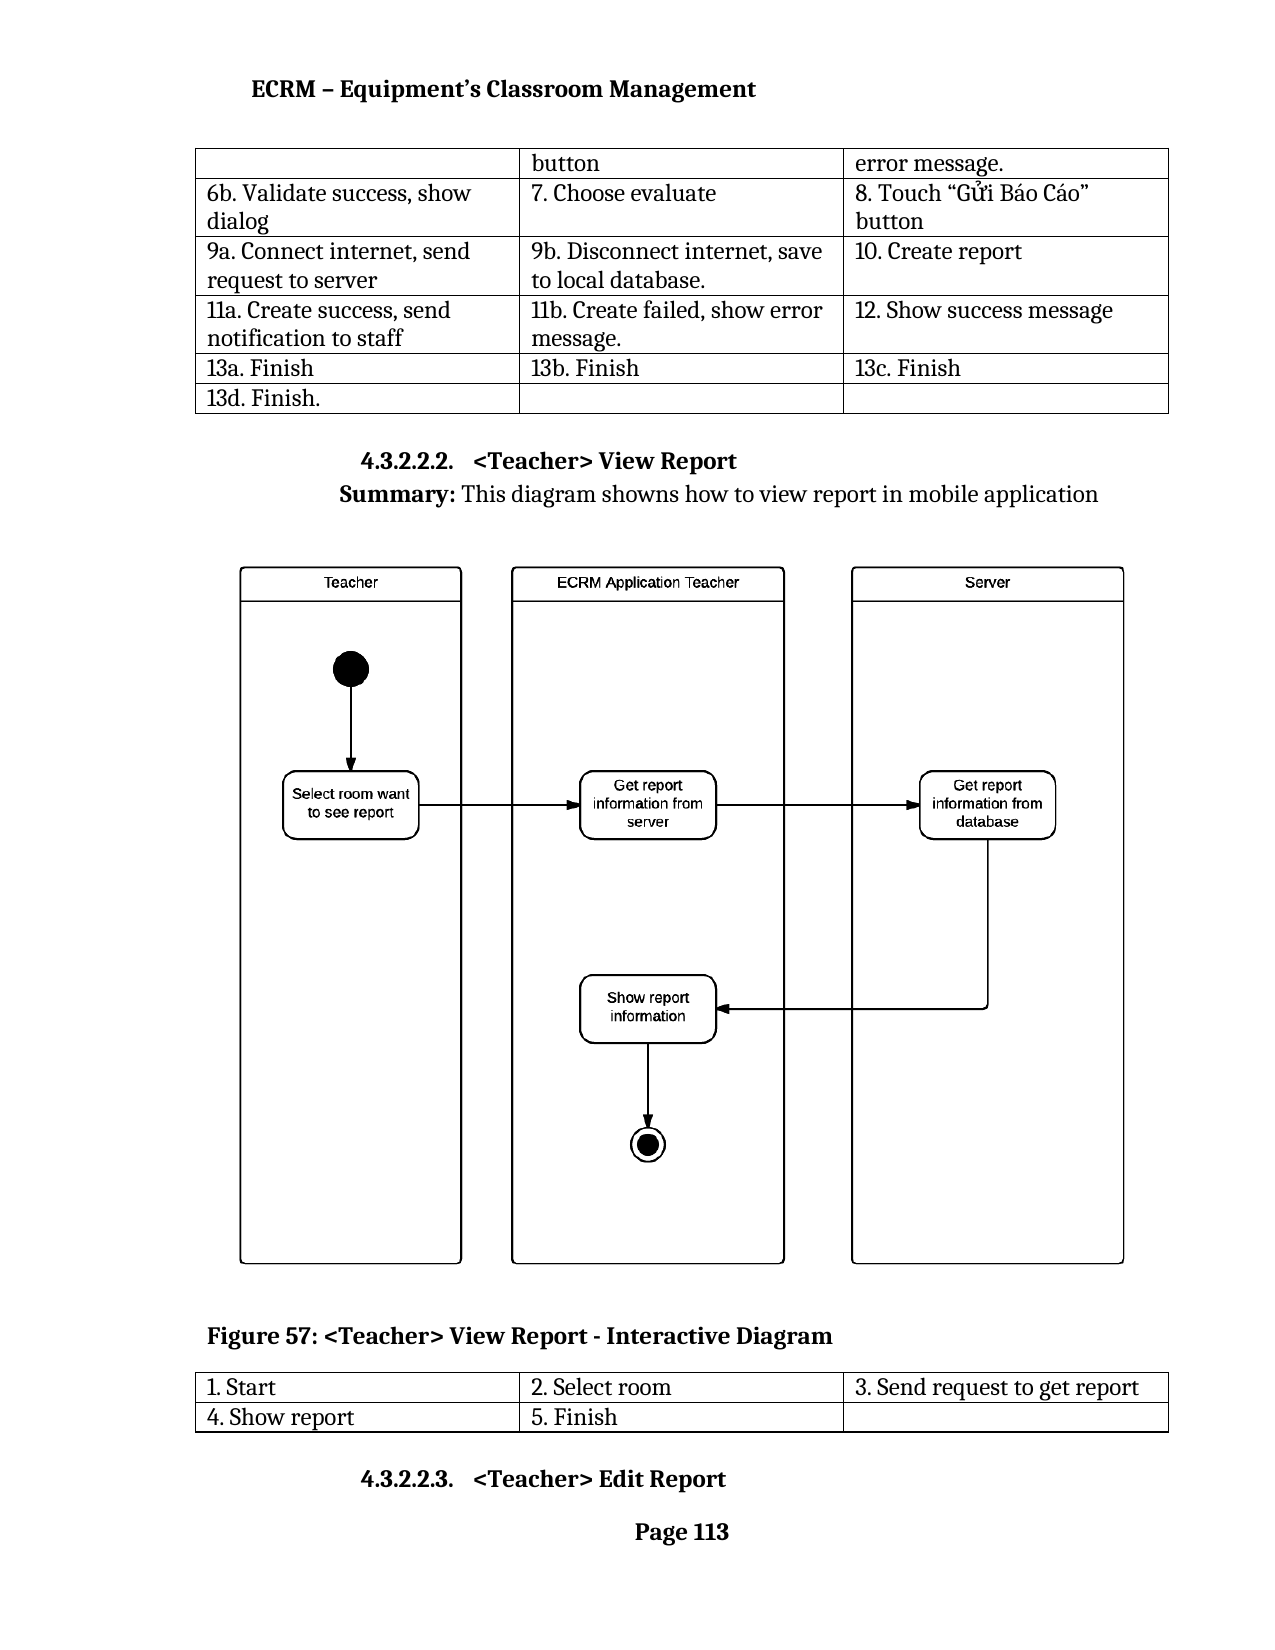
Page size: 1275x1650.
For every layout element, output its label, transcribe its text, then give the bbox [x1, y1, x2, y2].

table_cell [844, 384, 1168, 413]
list <Teacher> Edit Report [454, 1465, 1157, 1494]
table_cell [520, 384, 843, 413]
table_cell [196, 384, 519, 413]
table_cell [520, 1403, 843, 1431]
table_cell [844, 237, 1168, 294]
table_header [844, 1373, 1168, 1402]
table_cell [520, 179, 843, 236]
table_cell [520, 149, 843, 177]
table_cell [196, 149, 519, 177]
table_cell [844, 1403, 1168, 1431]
list <Teacher> View Report [454, 447, 1157, 476]
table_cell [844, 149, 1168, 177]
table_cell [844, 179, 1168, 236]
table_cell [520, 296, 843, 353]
picture [206, 533, 1157, 1297]
text Figure : <Teacher> View Report - Interactive Diagram [207, 1322, 1157, 1351]
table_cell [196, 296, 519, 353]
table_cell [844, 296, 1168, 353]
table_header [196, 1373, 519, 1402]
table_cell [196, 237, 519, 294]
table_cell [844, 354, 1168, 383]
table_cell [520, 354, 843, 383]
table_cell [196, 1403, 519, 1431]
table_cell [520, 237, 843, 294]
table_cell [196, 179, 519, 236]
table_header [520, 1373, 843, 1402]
list Summary: This diagram showns how to view report in mobile application [340, 480, 1157, 508]
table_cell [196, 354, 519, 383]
